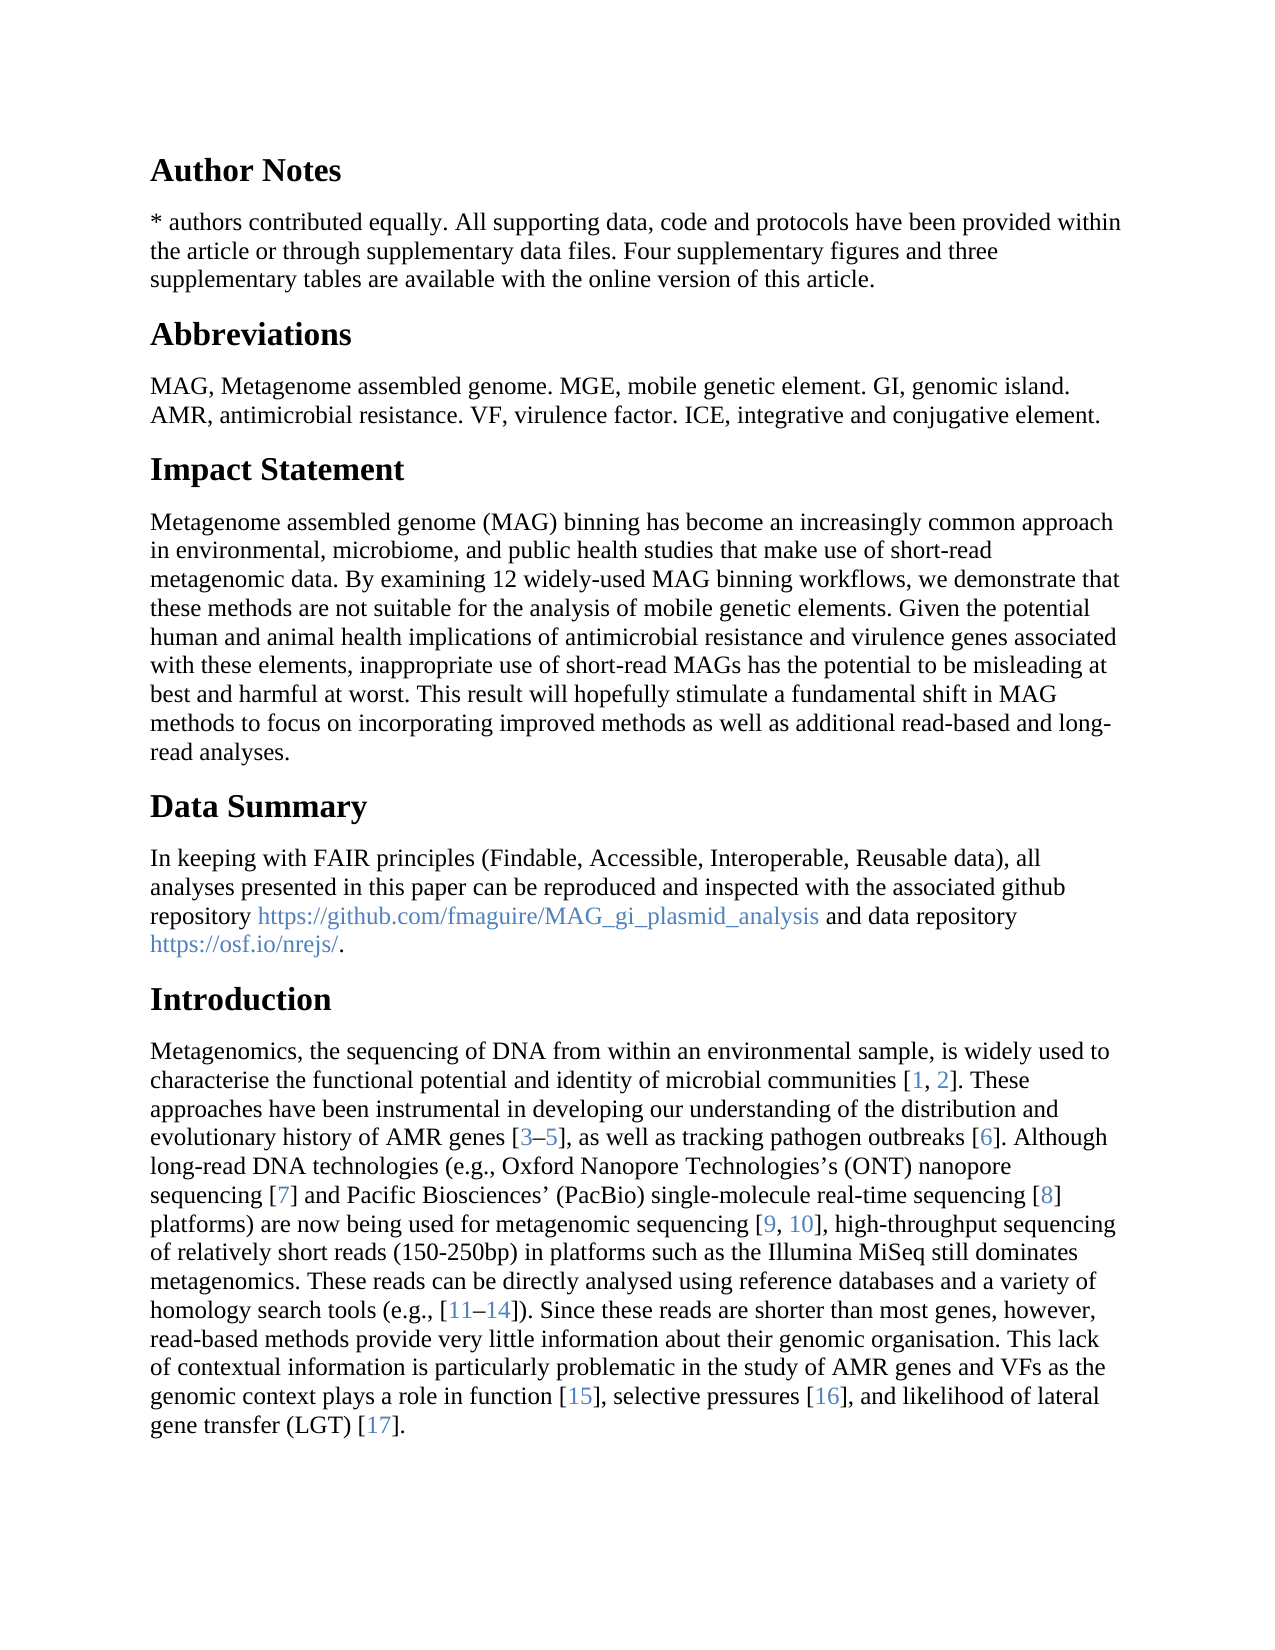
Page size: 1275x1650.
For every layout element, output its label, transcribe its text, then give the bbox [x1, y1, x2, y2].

text Metagenome assembled genome (MAG) binning has become an increasingly common approach in environmental, microbiome, and public health studies that make use of short-read metagenomic data. By examining 12 widely-used MAG binning workflows, we demonstrate that these methods are not suitable for the analysis of mobile genetic elements. Given the potential human and animal health implications of antimicrobial resistance and virulence genes associated with these elements, inappropriate use of short-read MAGs has the potential to be misleading at best and harmful at worst. This result will hopefully stimulate a fundamental shift in MAG methods to focus on incorporating improved methods as well as additional read-based and long-read analyses. [150, 507, 1125, 765]
text Metagenomics, the sequencing of DNA from within an environmental sample, is widely used to characterise the functional potential and identity of microbial communities [1, 2]. These approaches have been instrumental in developing our understanding of the distribution and evolutionary history of AMR genes [3–5], as well as tracking pathogen outbreaks [6]. Although long-read DNA technologies (e.g., Oxford Nanopore Technologies’s (ONT) nanopore sequencing [7] and Pacific Biosciences’ (PacBio) single-molecule real-time sequencing [8] platforms) are now being used for metagenomic sequencing [9, 10], high-throughput sequencing of relatively short reads (150-250bp) in platforms such as the Illumina MiSeq still dominates metagenomics. These reads can be directly analysed using reference databases and a variety of homology search tools (e.g., [11–14]). Since these reads are shorter than most genes, however, read-based methods provide very little information about their genomic organisation. This lack of contextual information is particularly problematic in the study of AMR genes and VFs as the genomic context plays a role in function [15], selective pressures [16], and likelihood of lateral gene transfer (LGT) [17]. [150, 1036, 1125, 1439]
text * authors contributed equally. All supporting data, code and protocols have been provided within the article or through supplementary data files. Four supplementary figures and three supplementary tables are available with the online version of this article. [150, 207, 1125, 293]
text In keeping with FAIR principles (Findable, Accessible, Interoperable, Reusable data), all analyses presented in this paper can be reproduced and inspected with the associated github repository https://github.com/fmaguire/MAG_gi_plasmid_analysis and data repository https://osf.io/nrejs/. [150, 843, 1125, 958]
subtitle Author Notes [150, 150, 1125, 188]
subtitle Impact Statement [150, 449, 1125, 488]
subtitle Abbreviations [150, 314, 1125, 352]
subtitle Introduction [150, 979, 1125, 1017]
text MAG, Metagenome assembled genome. MGE, mobile genetic element. GI, genomic island. AMR, antimicrobial resistance. VF, virulence factor. ICE, integrative and conjugative element. [150, 371, 1125, 429]
subtitle Data Summary [150, 786, 1125, 824]
